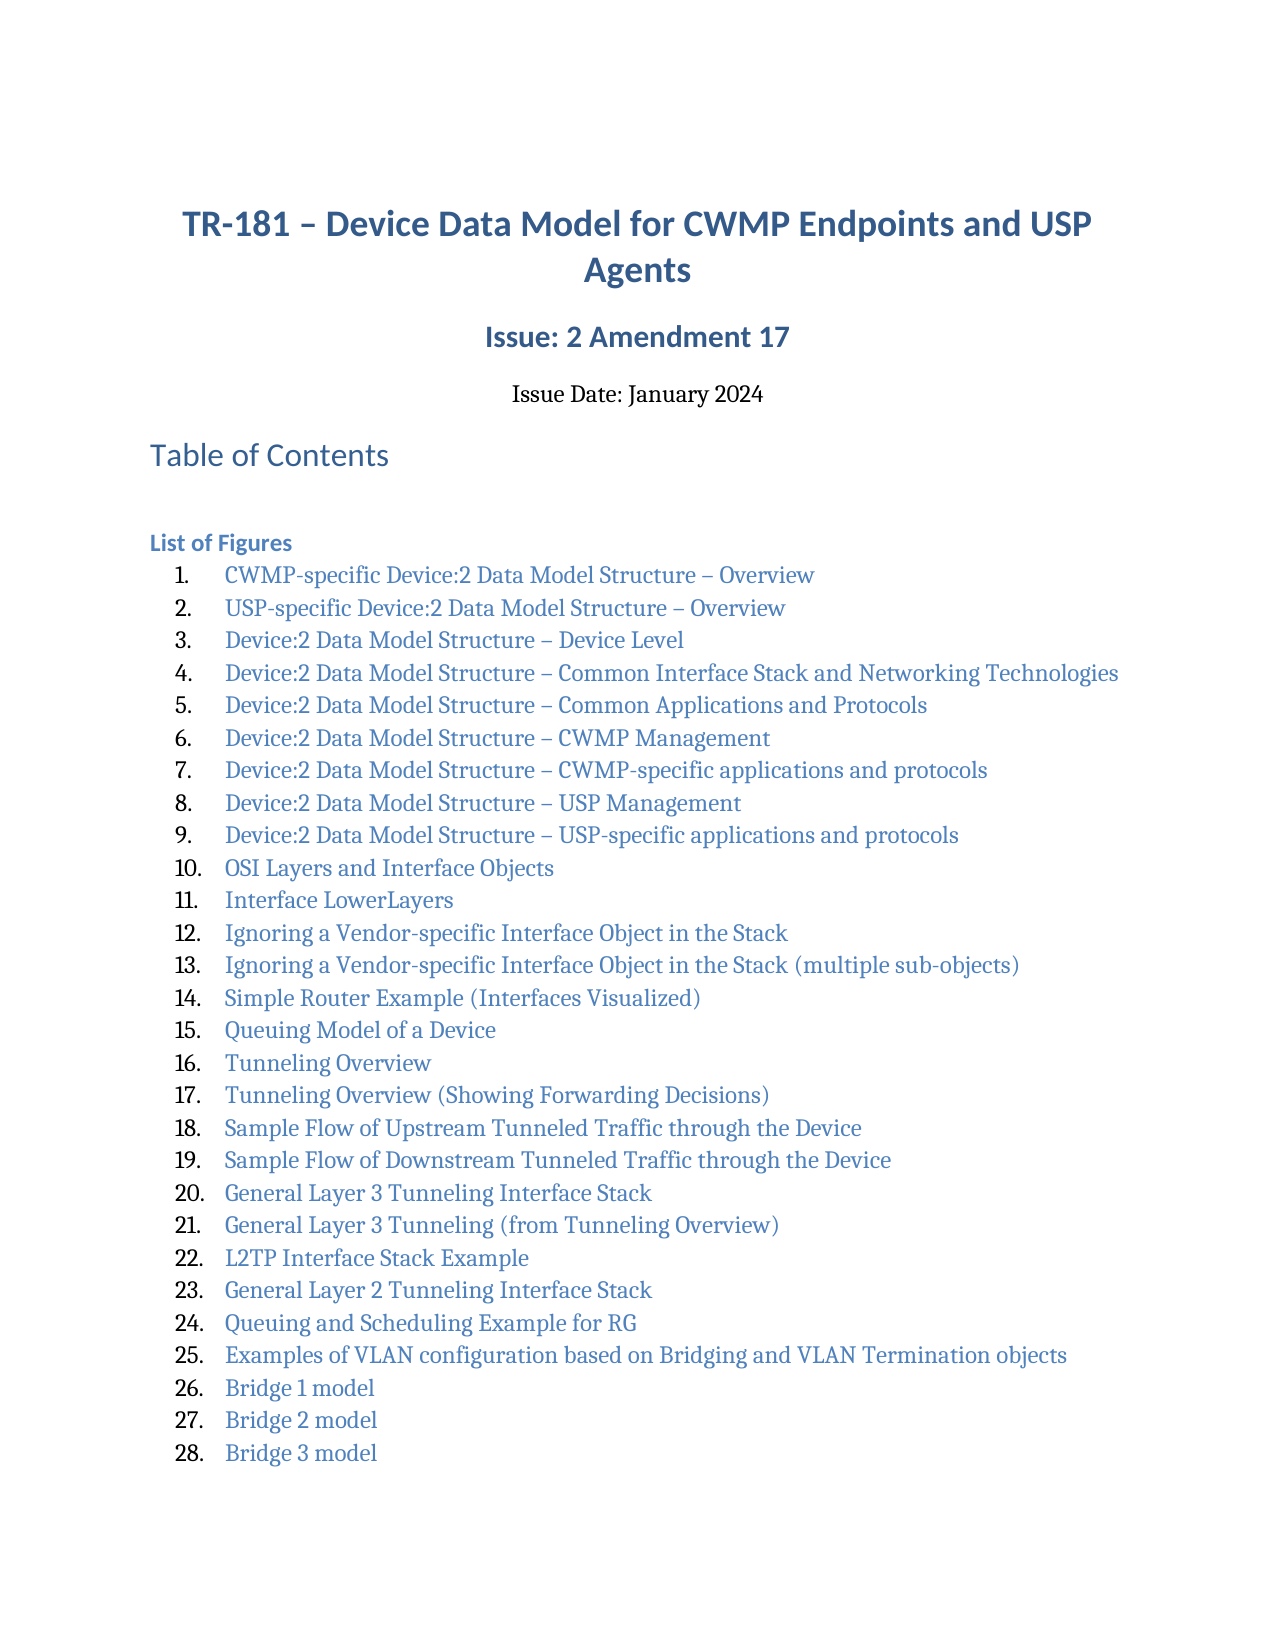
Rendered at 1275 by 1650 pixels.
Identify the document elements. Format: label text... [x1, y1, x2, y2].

list Interface LowerLayers [175, 886, 1125, 915]
list Ignoring a Vendor-specific Interface Object in the Stack [175, 919, 1125, 948]
list Tunneling Overview (Showing Forwarding Decisions) [175, 1081, 1125, 1110]
list Device:2 Data Model Structure – CWMP Management [175, 724, 1125, 753]
list USP-specific Device:2 Data Model Structure – Overview [175, 594, 1125, 623]
title TR-181 – Device Data Model for CWMP Endpoints and USP Agents [150, 200, 1125, 292]
list Device:2 Data Model Structure – USP Management [175, 789, 1125, 818]
list Queuing and Scheduling Example for RG [175, 1309, 1125, 1338]
subtitle List of Figures [150, 527, 1125, 558]
list Bridge 3 model [175, 1439, 1125, 1468]
list General Layer 2 Tunneling Interface Stack [175, 1276, 1125, 1305]
list Device:2 Data Model Structure – USP-specific applications and protocols [175, 821, 1125, 850]
list OSI Layers and Interface Objects [175, 854, 1125, 883]
list Tunneling Overview [175, 1049, 1125, 1078]
list Queuing Model of a Device [175, 1016, 1125, 1045]
list Device:2 Data Model Structure – Common Interface Stack and Networking Technologies [175, 659, 1125, 688]
text Issue Date: January 2024 [150, 380, 1125, 408]
list Device:2 Data Model Structure – Common Applications and Protocols [175, 691, 1125, 720]
list Sample Flow of Downstream Tunneled Traffic through the Device [175, 1146, 1125, 1175]
list Bridge 1 model [175, 1374, 1125, 1403]
list Ignoring a Vendor-specific Interface Object in the Stack (multiple sub-objects) [175, 951, 1125, 980]
list CWMP-specific Device:2 Data Model Structure – Overview [175, 561, 1125, 590]
list General Layer 3 Tunneling (from Tunneling Overview) [175, 1211, 1125, 1240]
list Examples of VLAN configuration based on Bridging and VLAN Termination objects [175, 1341, 1125, 1370]
list L2TP Interface Stack Example [175, 1244, 1125, 1273]
subtitle Issue: 2 Amendment 17 [150, 317, 1125, 355]
list Sample Flow of Upstream Tunneled Traffic through the Device [175, 1114, 1125, 1143]
list Bridge 2 model [175, 1406, 1125, 1435]
list General Layer 3 Tunneling Interface Stack [175, 1179, 1125, 1208]
list Device:2 Data Model Structure – CWMP-specific applications and protocols [175, 756, 1125, 785]
list Simple Router Example (Interfaces Visualized) [175, 984, 1125, 1013]
list Device:2 Data Model Structure – Device Level [175, 626, 1125, 655]
